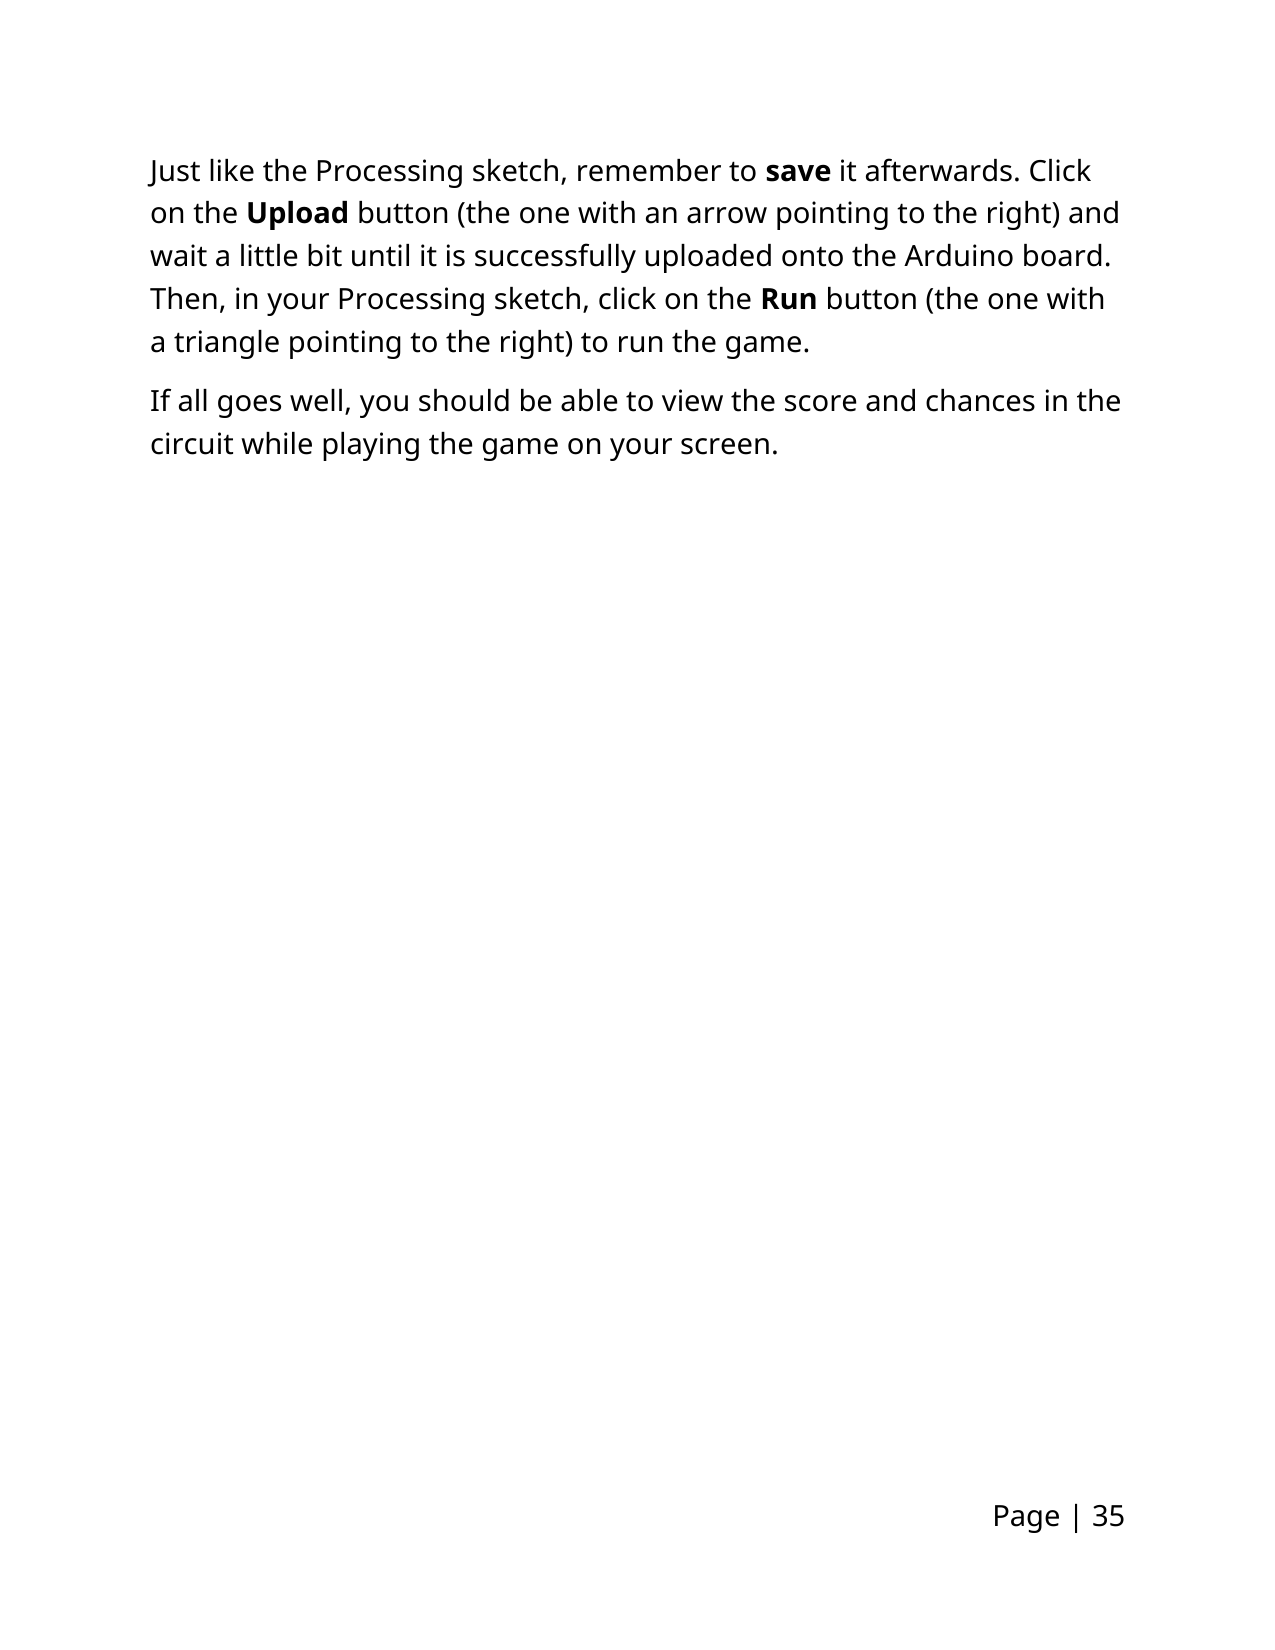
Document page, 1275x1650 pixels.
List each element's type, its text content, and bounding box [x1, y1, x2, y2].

text If all goes well, you should be able to view the score and chances in the circuit while playing the game on your screen. [150, 381, 1125, 463]
text Just like the Processing sketch, remember to save it afterwards. Click on the Upload button (the one with an arrow pointing to the right) and wait a little bit until it is successfully uploaded onto the Arduino board. Then, in your Processing sketch, click on the Run button (the one with a triangle pointing to the right) to run the game. [150, 150, 1125, 361]
